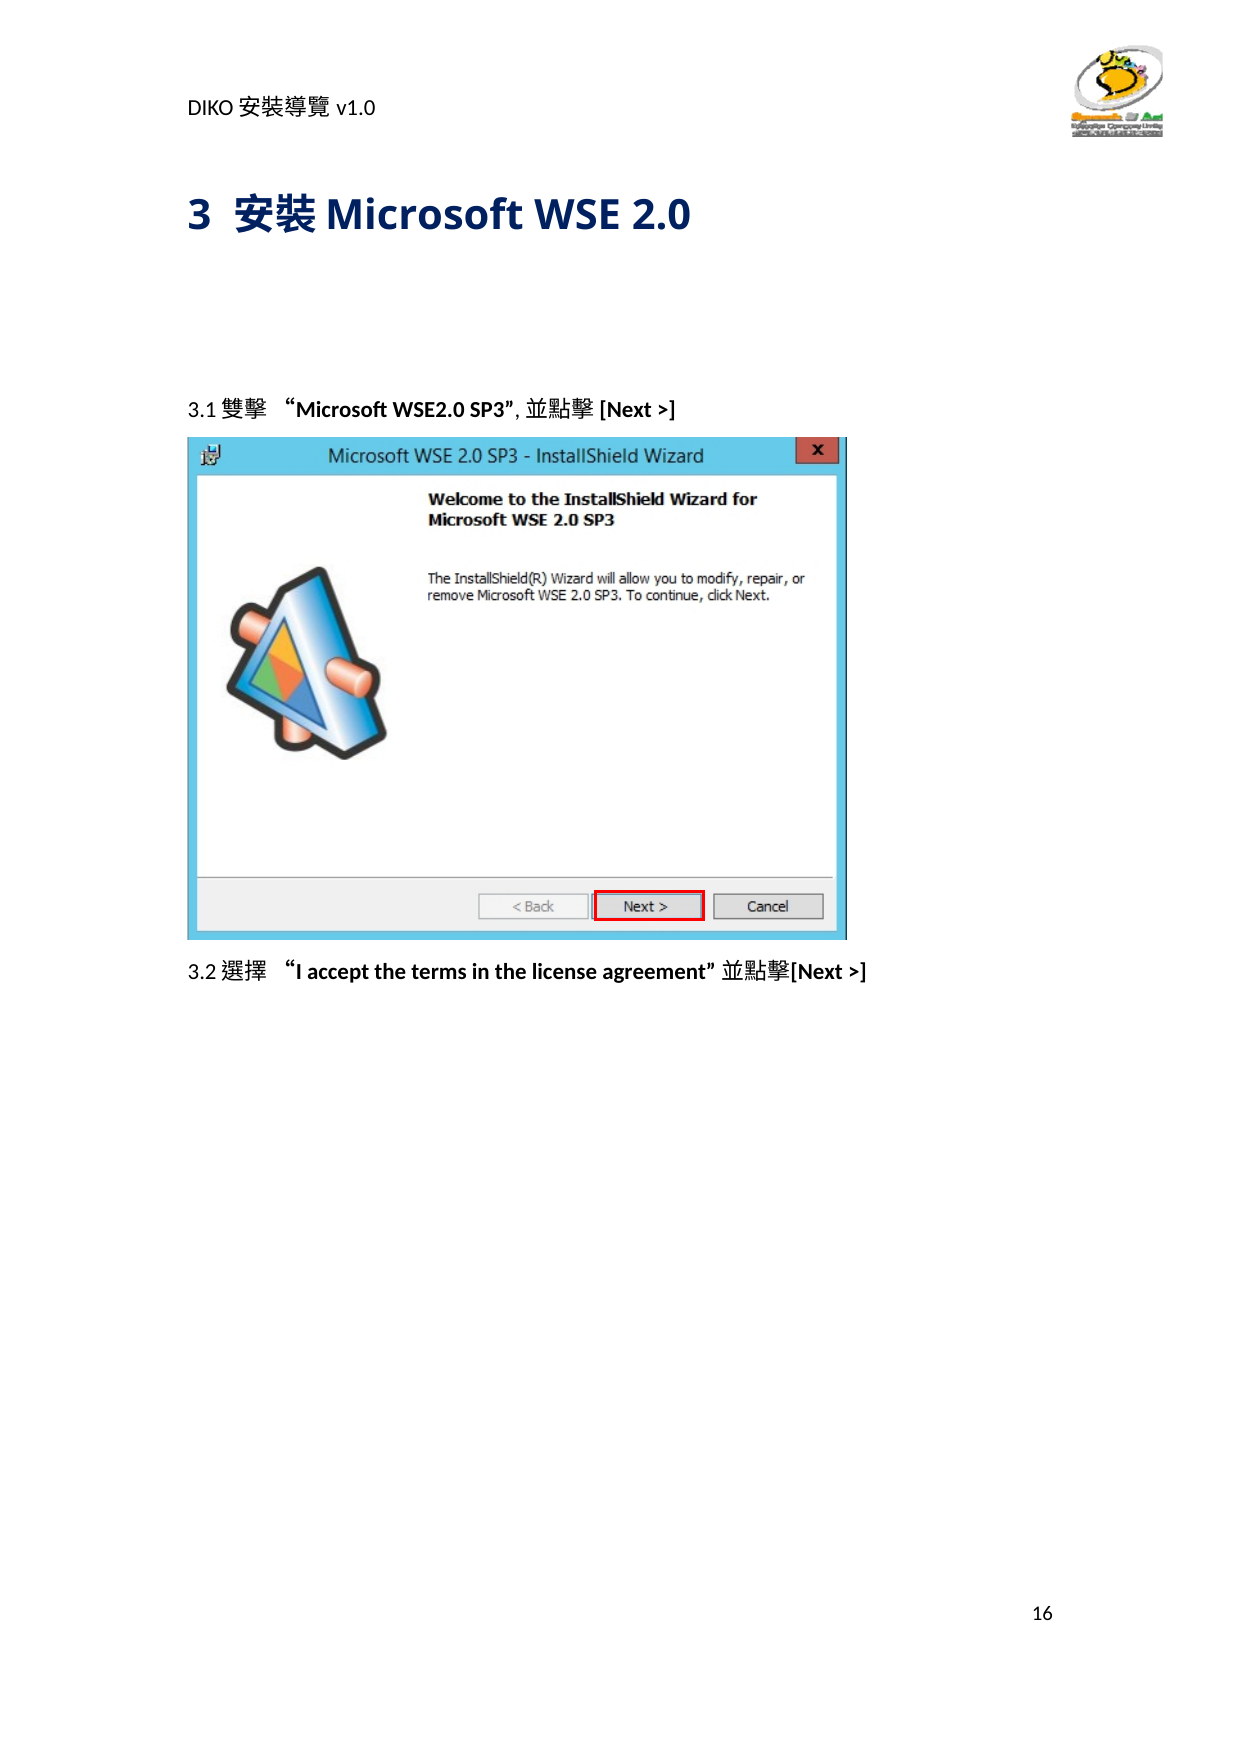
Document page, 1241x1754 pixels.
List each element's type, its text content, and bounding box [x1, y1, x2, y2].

subtitle 3 安裝Microsoft WSE 2.0 [187, 174, 1053, 249]
text 3.1 雙擊 “Microsoft WSE2.0 SP3”, 並點擊 [Next >] [187, 388, 1053, 426]
text 3.2 選擇 “I accept the terms in the license agreement” 並點擊[Next >] [187, 951, 1053, 988]
picture [187, 437, 845, 940]
picture [1068, 42, 1163, 137]
